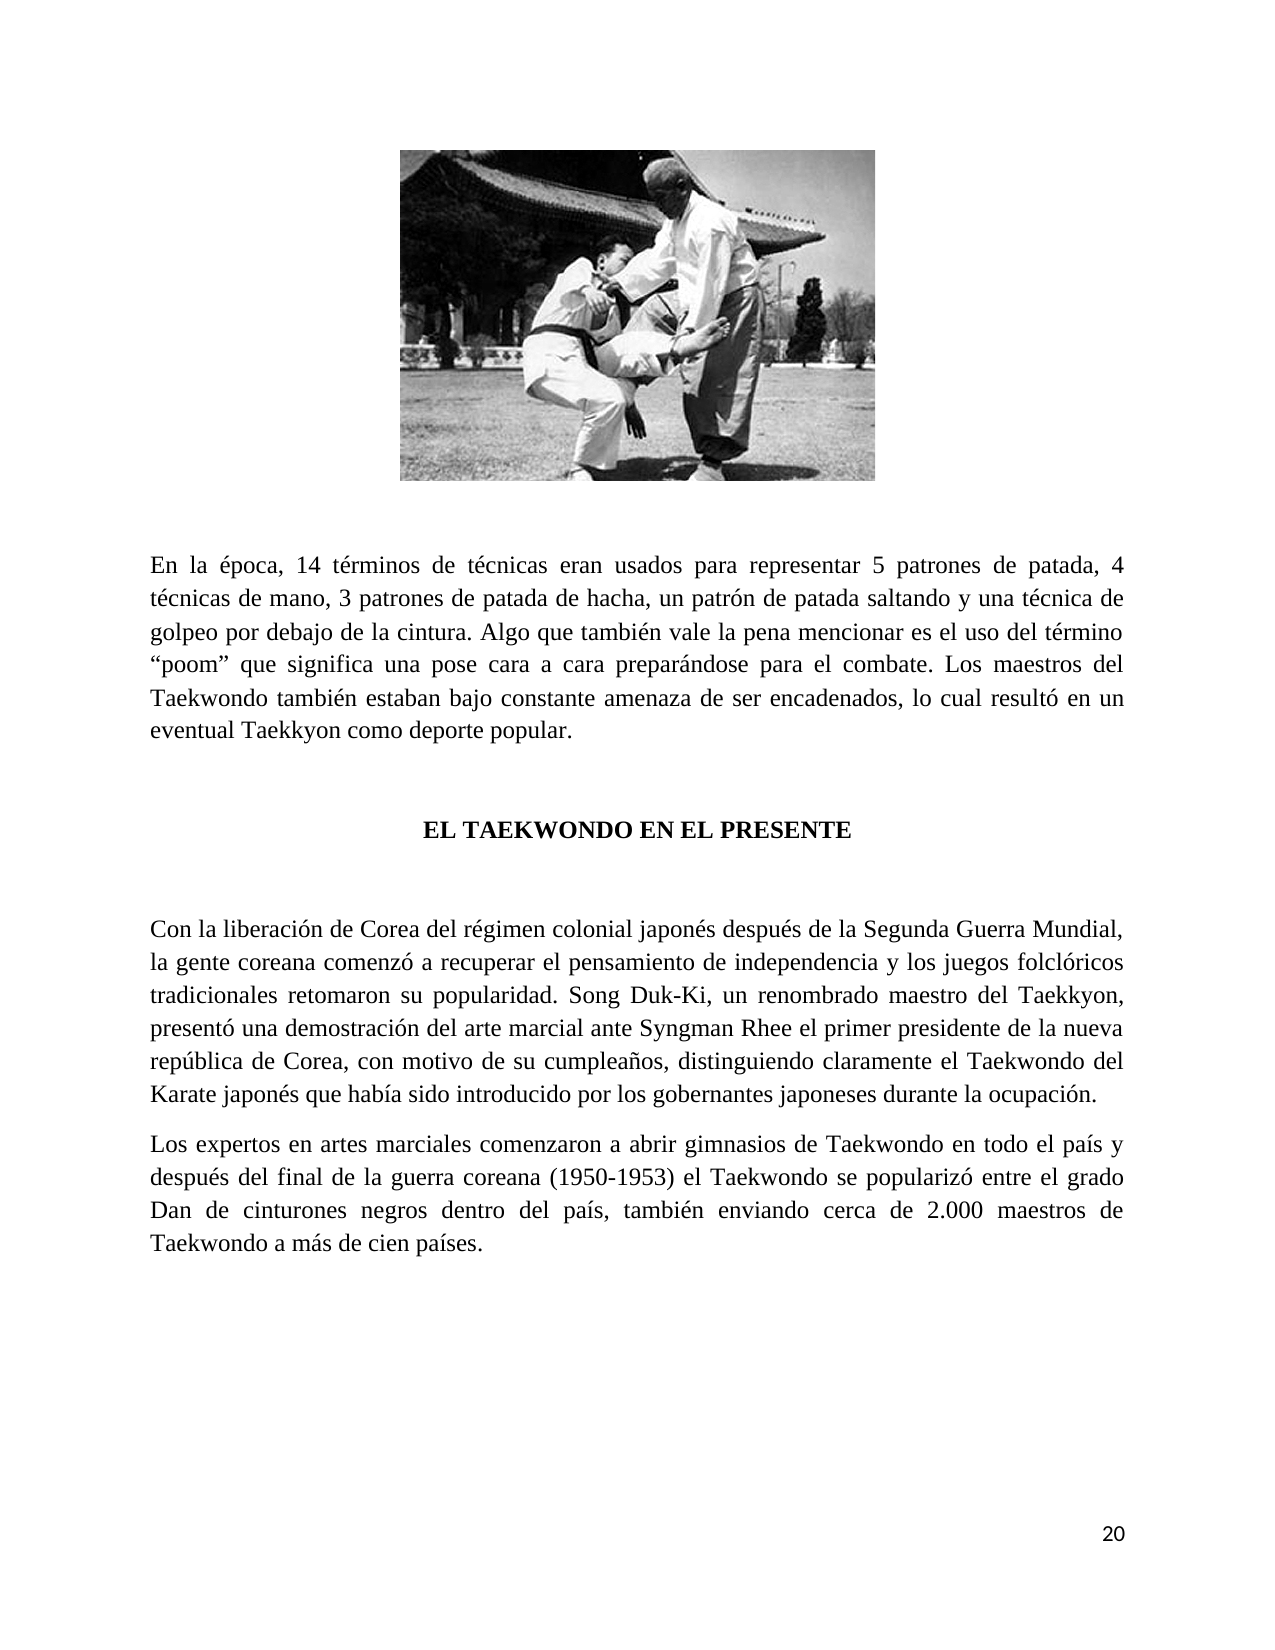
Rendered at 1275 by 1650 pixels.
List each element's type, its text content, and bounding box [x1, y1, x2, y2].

text En la época, 14 términos de técnicas eran usados para representar 5 patrones de patada, 4 técnicas de mano, 3 patrones de patada de hacha, un patrón de patada saltando y una técnica de golpeo por debajo de la cintura. Algo que también vale la pena mencionar es el uso del término “poom” que significa una pose cara a cara preparándose para el combate. Los maestros del Taekwondo también estaban bajo constante amenaza de ser encadenados, lo cual resultó en un eventual Taekkyon como deporte popular. [150, 551, 1125, 744]
text EL TAEKWONDO EN EL PRESENTE [150, 815, 1125, 844]
text Los expertos en artes marciales comenzaron a abrir gimnasios de Taekwondo en todo el país y después del final de la guerra coreana (1950-1953) el Taekwondo se popularizó entre el grado Dan de cinturones negros dentro del país, también enviando cerca de 2.000 maestros de Taekwondo a más de cien países. [150, 1129, 1125, 1257]
picture [400, 150, 876, 481]
text Con la liberación de Corea del régimen colonial japonés después de la Segunda Guerra Mundial, la gente coreana comenzó a recuperar el pensamiento de independencia y los juegos folclóricos tradicionales retomaron su popularidad. Song Duk-Ki, un renombrado maestro del Taekkyon, presentó una demostración del arte marcial ante Syngman Rhee el primer presidente de la nueva república de Corea, con motivo de su cumpleaños, distinguiendo claramente el Taekwondo del Karate japonés que había sido introducido por los gobernantes japoneses durante la ocupación. [150, 914, 1125, 1108]
